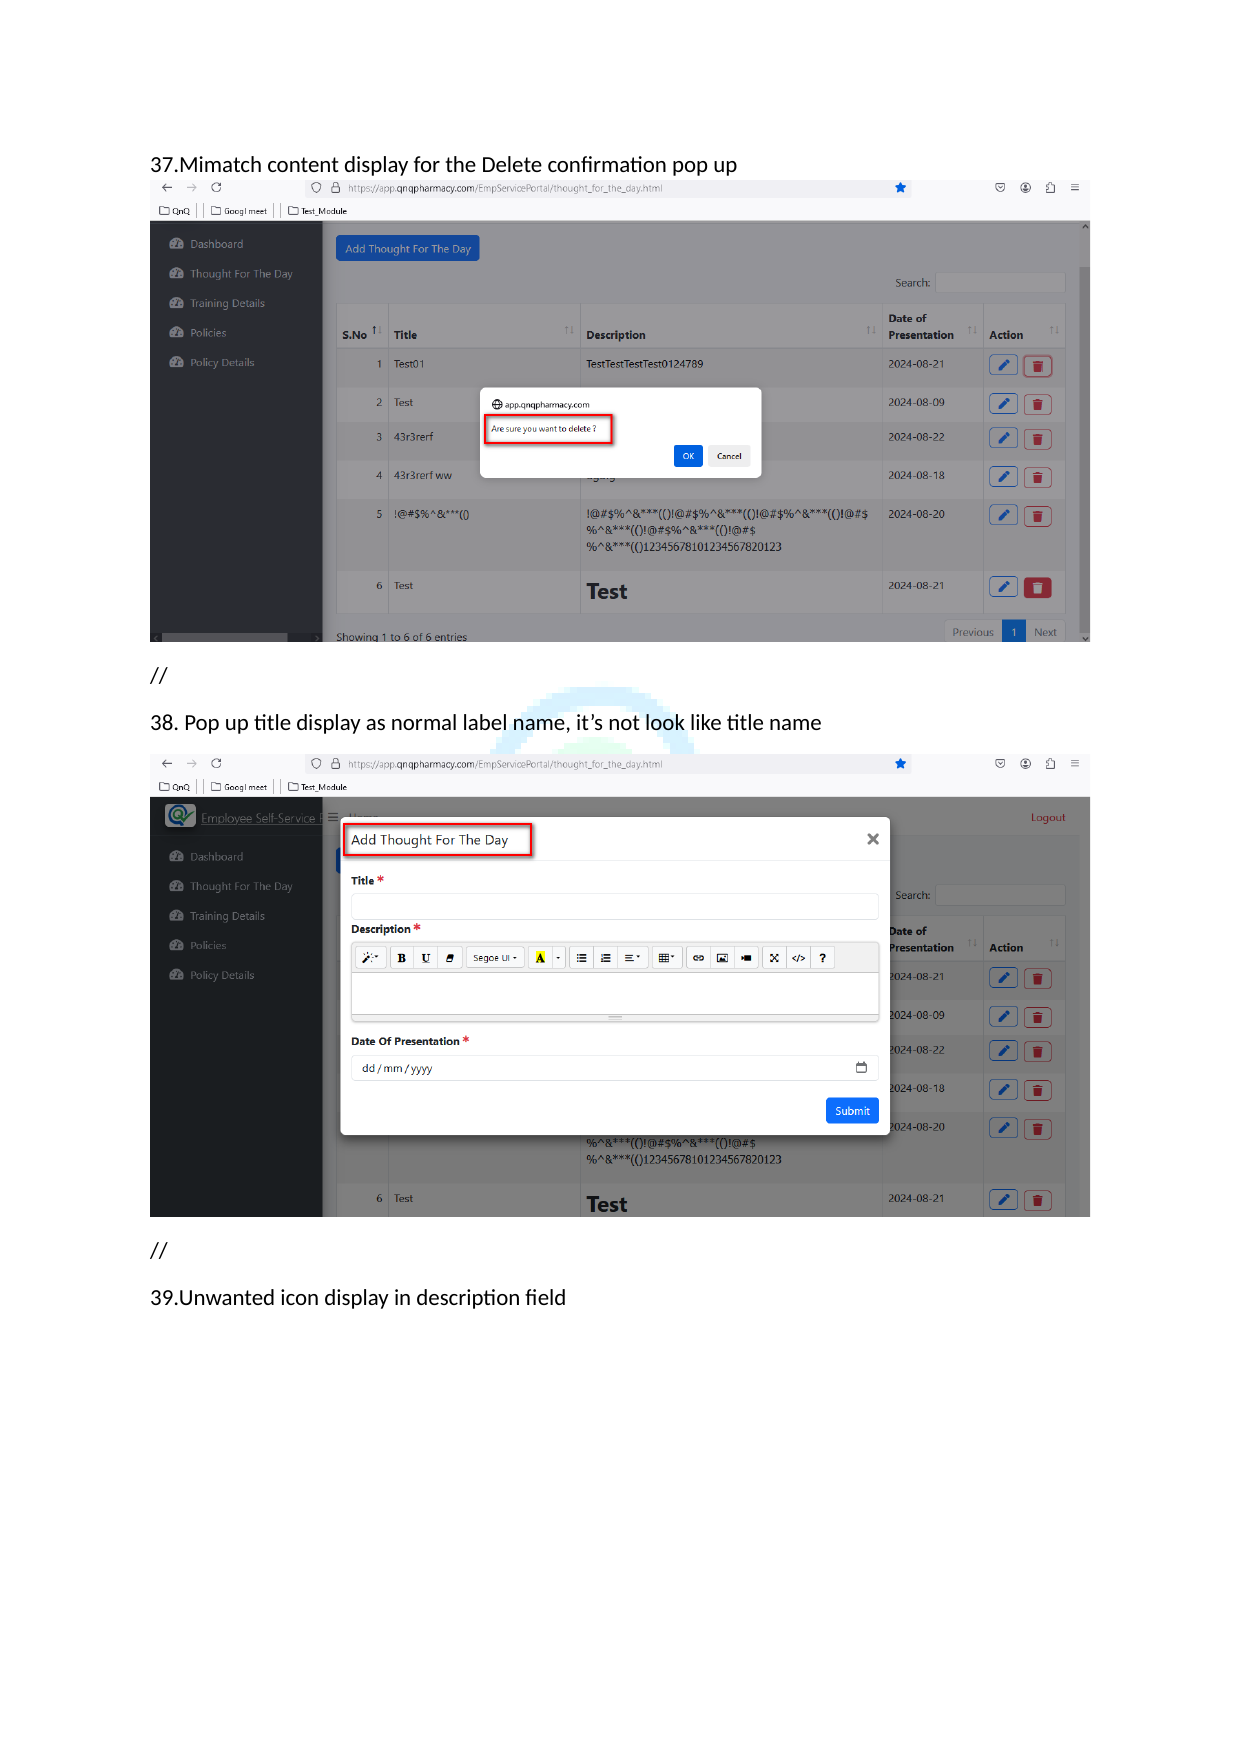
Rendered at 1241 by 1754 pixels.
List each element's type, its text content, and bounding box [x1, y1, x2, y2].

picture [150, 754, 1091, 1217]
text // [150, 1236, 1090, 1264]
text 39.Unwanted icon display in description field [150, 1283, 1090, 1311]
picture [150, 180, 1091, 642]
text 37.Mimatch content display for the Delete confirmation pop up [150, 150, 1090, 180]
text // [150, 661, 1090, 689]
text 38. Pop up title display as normal label name, it’s not look like title name [150, 708, 1090, 736]
